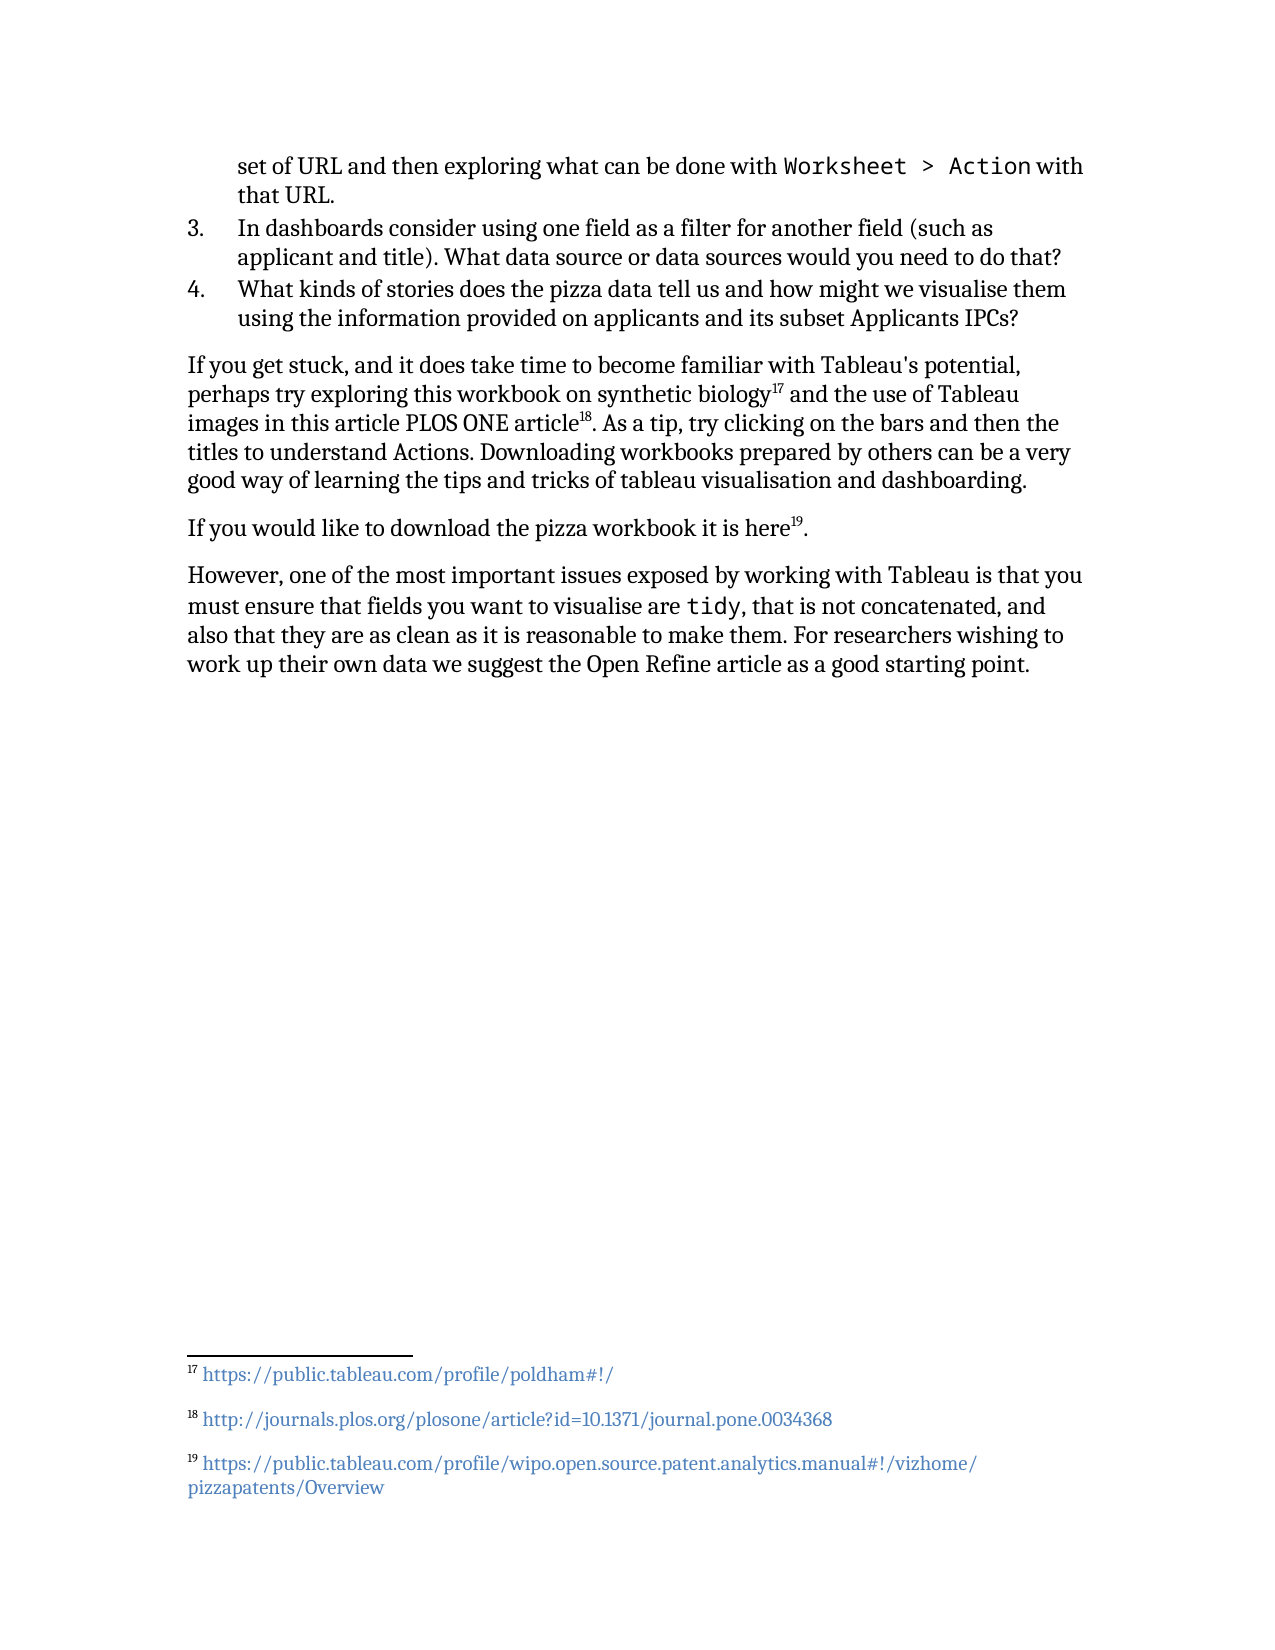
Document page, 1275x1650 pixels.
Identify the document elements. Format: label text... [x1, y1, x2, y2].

text However, one of the most important issues exposed by working with Tableau is that you must ensure that fields you want to visualise are tidy, that is not concatenated, and also that they are as clean as it is reasonable to make them. For researchers wishing to work up their own data we suggest the Open Refine article as a good starting point. [187, 561, 1087, 679]
text If you would like to download the pizza workbook it is here. [187, 514, 1087, 542]
list In dashboards consider using one field as a filter for another field (such as applicant and title). What data source or data sources would you need to do that? [187, 214, 1087, 271]
list What kinds of stories does the pizza data tell us and how might we visualise them using the information provided on applicants and its subset Applicants IPCs? [187, 275, 1087, 332]
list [187, 150, 1087, 210]
text If you get stuck, and it does take time to become familiar with Tableau's potential, perhaps try exploring this workbook on synthetic biology and the use of Tableau images in this article PLOS ONE article. As a tip, try clicking on the bars and then the titles to understand Actions. Downloading workbooks prepared by others can be a very good way of learning the tips and tricks of tableau visualisation and dashboarding. [187, 351, 1087, 495]
